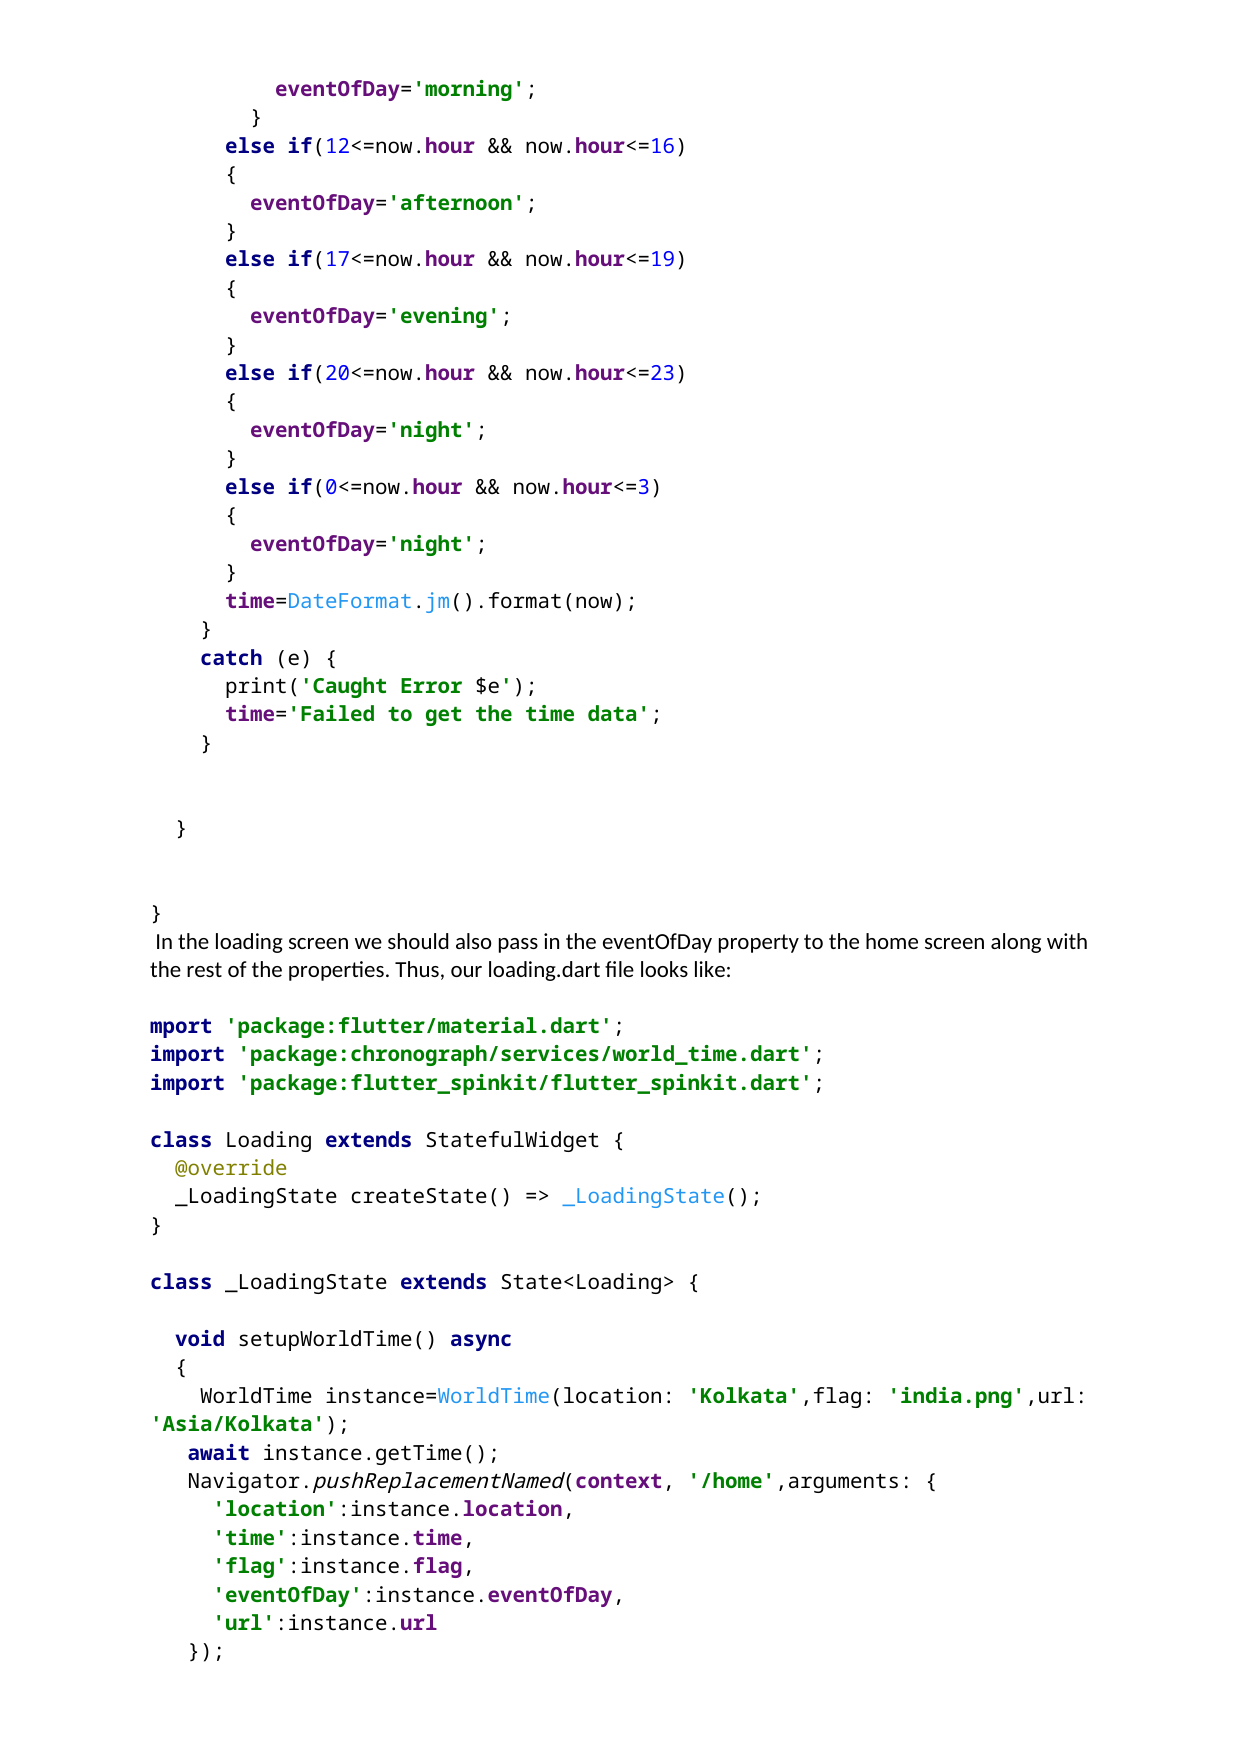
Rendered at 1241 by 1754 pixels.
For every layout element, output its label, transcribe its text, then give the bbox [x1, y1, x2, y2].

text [150, 1011, 1090, 1665]
text In the loading screen we should also pass in the eventOfDay property to the home screen along with the rest of the properties. Thus, our loading.dart file looks like: [150, 927, 1090, 983]
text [150, 74, 1090, 927]
